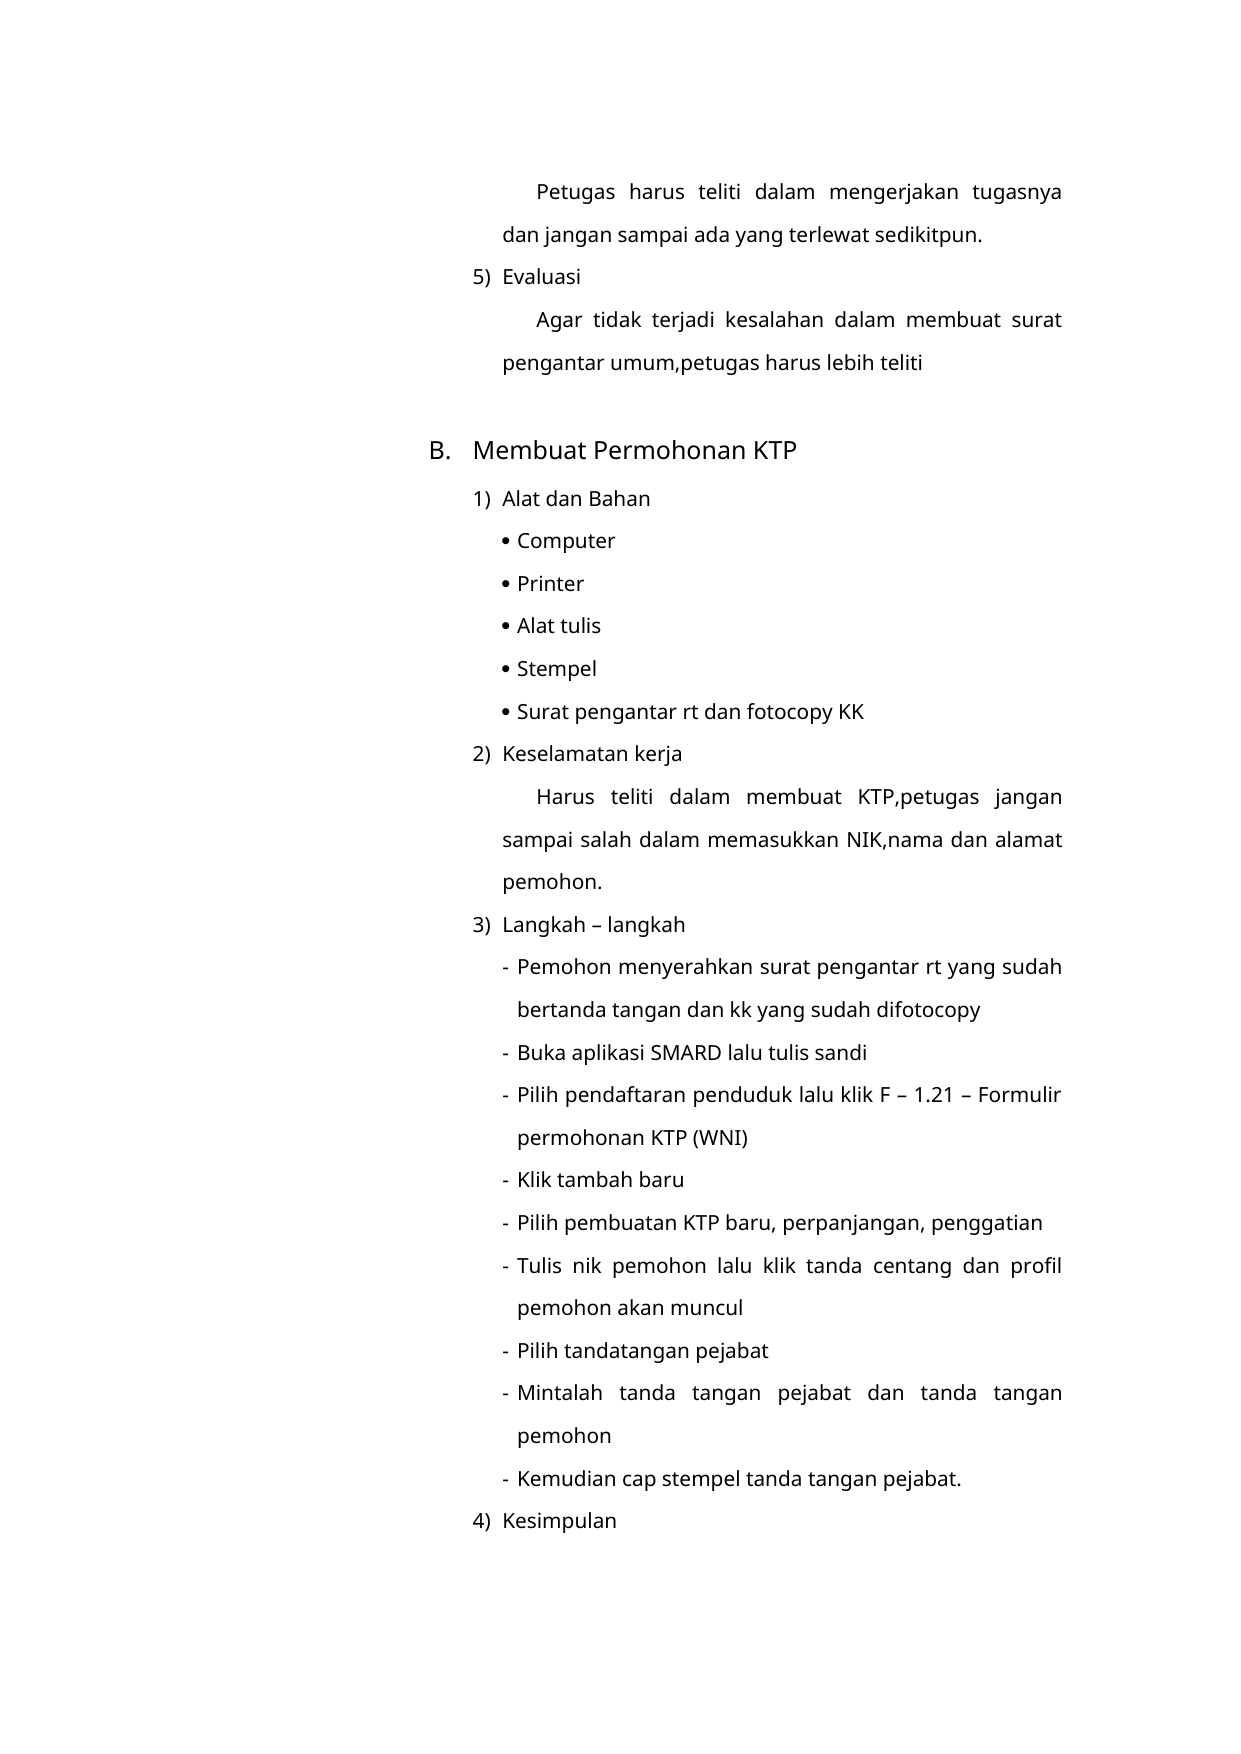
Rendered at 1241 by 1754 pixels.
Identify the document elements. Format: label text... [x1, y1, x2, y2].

list Evaluasi [472, 262, 1063, 291]
list Pilih tandatangan pejabat [502, 1336, 1063, 1364]
list Mintalah tanda tangan pejabat dan tanda tangan pemohon [502, 1378, 1063, 1449]
list Membuat Permohonan KTP [428, 433, 1063, 467]
list Computer [502, 526, 1063, 555]
list Petugas harus teliti dalam mengerjakan tugasnya dan jangan sampai ada yang terlewat sedikitpun. [502, 177, 1063, 248]
list Langkah – langkah [472, 910, 1063, 938]
list Tulis nik pemohon lalu klik tanda centang dan profil pemohon akan muncul [502, 1251, 1063, 1322]
list Pilih pembuatan KTP baru, perpanjangan, penggatian [502, 1208, 1063, 1237]
list Pemohon menyerahkan surat pengantar rt yang sudah bertanda tangan dan kk yang sudah difotocopy [502, 952, 1063, 1023]
list Alat tulis [502, 612, 1063, 640]
list Kemudian cap stempel tanda tangan pejabat. [502, 1464, 1063, 1492]
list Agar tidak terjadi kesalahan dalam membuat surat pengantar umum,petugas harus lebih teliti [502, 305, 1063, 376]
list Buka aplikasi SMARD lalu tulis sandi [502, 1038, 1063, 1066]
list Kesimpulan [472, 1506, 1063, 1535]
list Klik tambah baru [502, 1166, 1063, 1194]
list Stempel [502, 654, 1063, 683]
list Surat pengantar rt dan fotocopy KK [502, 697, 1063, 725]
list Keselamatan kerja [472, 739, 1063, 768]
list Harus teliti dalam membuat KTP,petugas jangan sampai salah dalam memasukkan NIK,nama dan alamat pemohon. [502, 782, 1063, 896]
list Pilih pendaftaran penduduk lalu klik F – 1.21 – Formulir permohonan KTP (WNI) [502, 1080, 1063, 1151]
list Printer [502, 569, 1063, 597]
list Alat dan Bahan [472, 484, 1063, 512]
